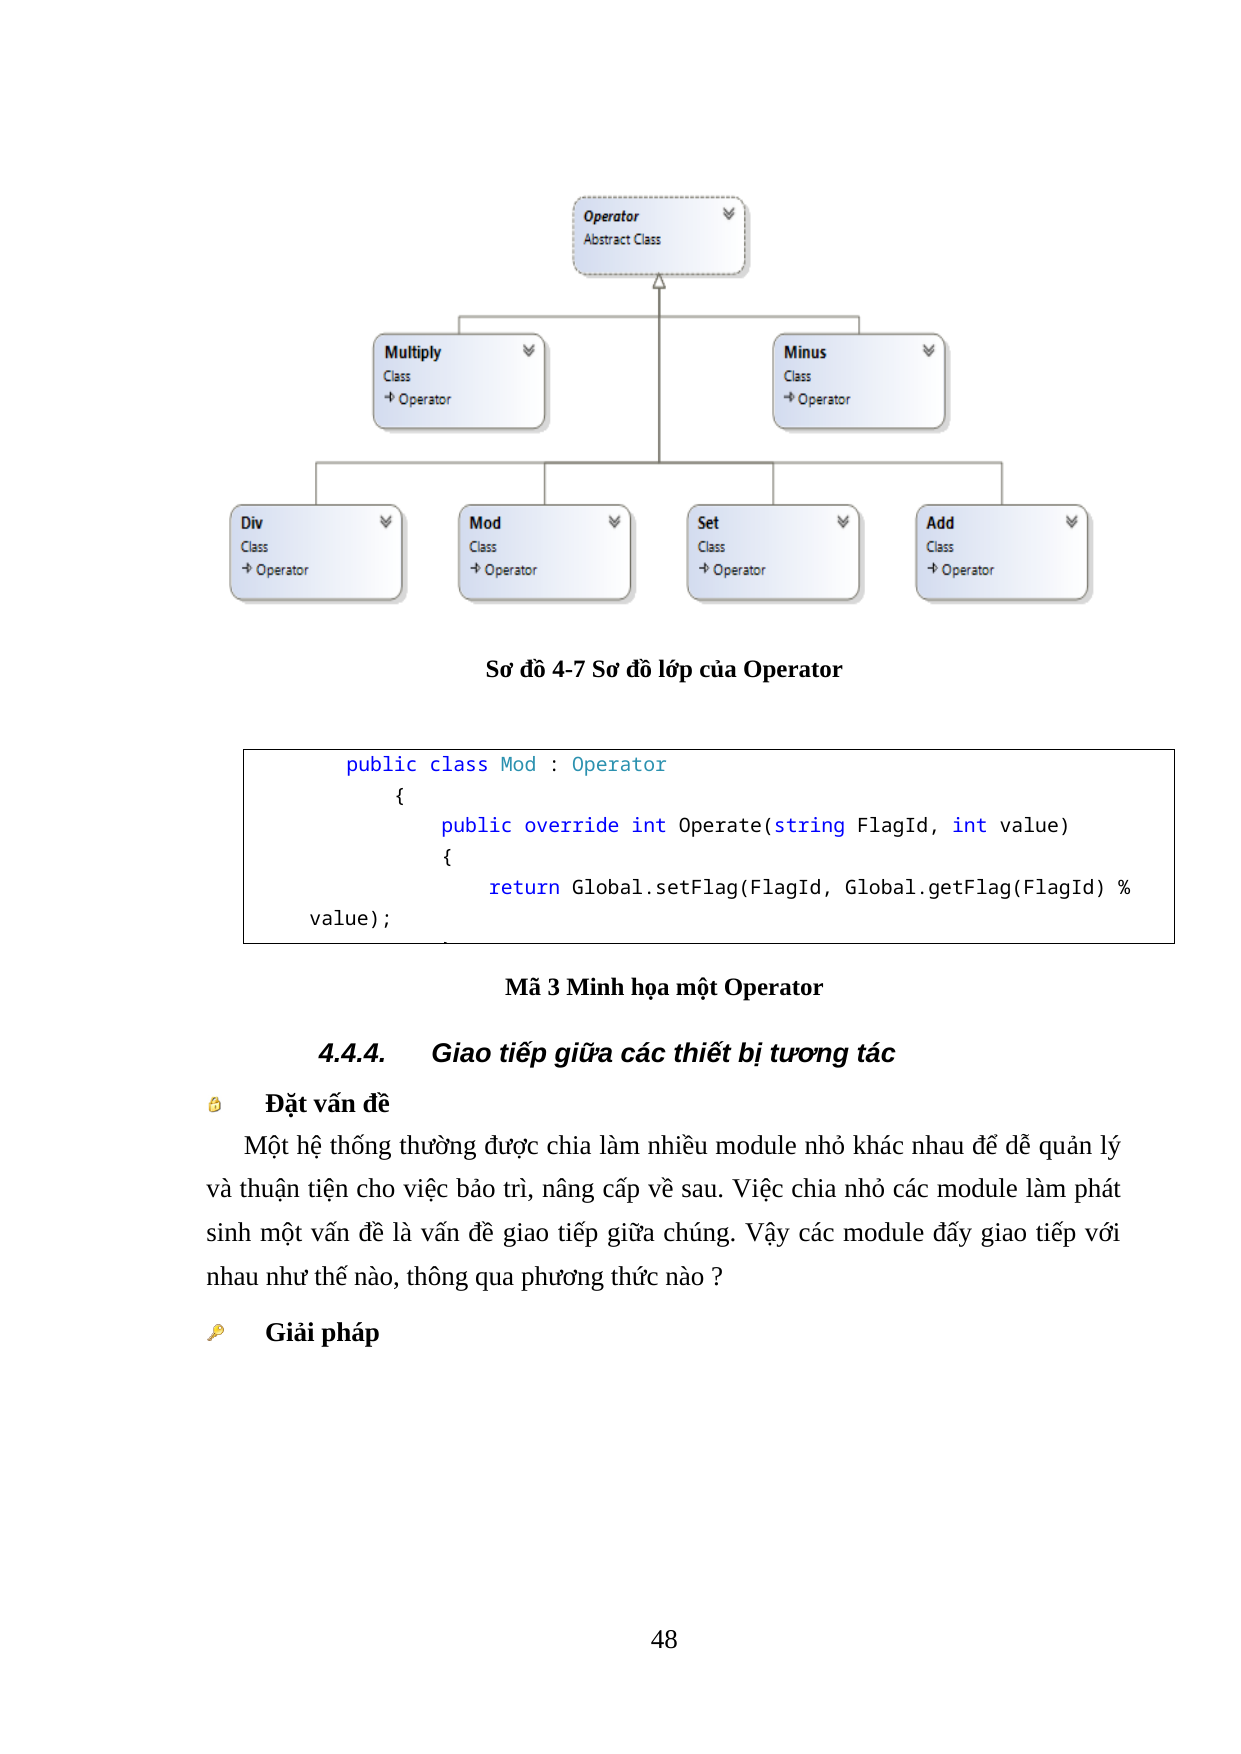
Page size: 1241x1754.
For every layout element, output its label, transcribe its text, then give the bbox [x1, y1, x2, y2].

text Một hệ thống thường được chia làm nhiều module nhỏ khác nhau để dễ quản lý và thuận tiện cho việc bảo trì, nâng cấp về sau. Việc chia nhỏ các module làm phát sinh một vấn đề là vấn đề giao tiếp giữa chúng. Vậy các module đấy giao tiếp với nhau như thế nào, thông qua phương thức nào ? [206, 1129, 1122, 1291]
text Mã 3 Minh họa một Operator [206, 972, 1122, 1001]
text Giải pháp [206, 1316, 1122, 1347]
text Đặt vấn đề [206, 1087, 1122, 1118]
picture [207, 1095, 222, 1113]
subtitle Giao tiếp giữa các thiết bị tương tác [281, 1037, 1122, 1068]
picture [214, 177, 1114, 629]
picture [207, 1324, 224, 1341]
